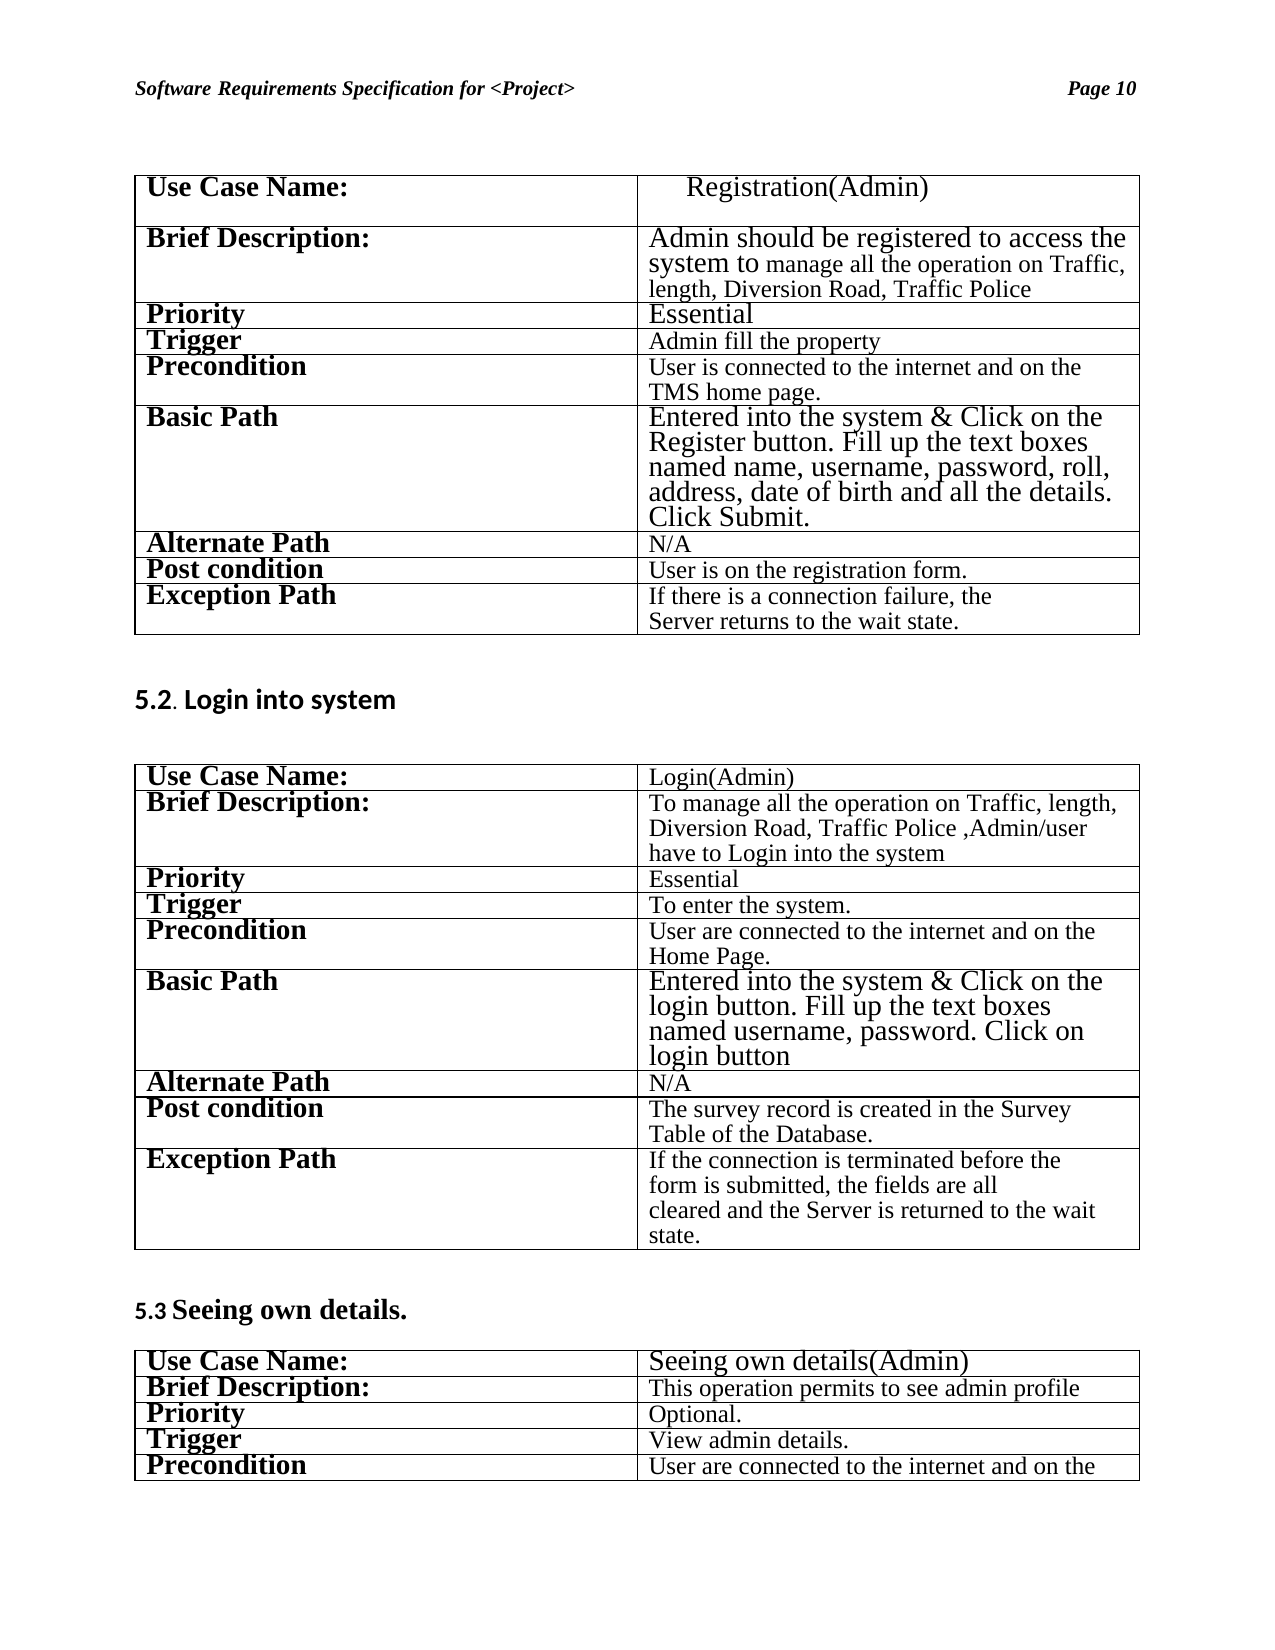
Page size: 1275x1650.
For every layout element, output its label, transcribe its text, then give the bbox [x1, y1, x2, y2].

table_cell Brief Description: [136, 791, 637, 866]
table_cell Priority [136, 303, 637, 328]
table_cell If the connection is terminated before the form is submitted, the fields are all cleared and the Server is returned to the wait state. [638, 1149, 1139, 1248]
table_cell Post condition [136, 1098, 637, 1147]
table_cell Precondition [136, 1455, 637, 1480]
table_cell Priority [136, 867, 637, 892]
table_cell Essential [638, 303, 1139, 328]
table_cell Entered into the system & Click on the login button. Fill up the text boxes named username, password. Click on login button [638, 970, 1139, 1070]
table_header Registration(Admin) [638, 176, 1139, 226]
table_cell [638, 1455, 1139, 1480]
table_cell Brief Description: [136, 227, 637, 302]
table_cell Optional. [638, 1403, 1139, 1428]
table_cell Alternate Path [136, 532, 637, 557]
text 5.3 Seeing own details. [134, 1299, 1140, 1324]
table_cell To enter the system. [638, 893, 1139, 918]
table_cell N/A [638, 1071, 1139, 1096]
table_cell Admin should be registered to access the system to manage all the operation on Traffic, length, Diversion Road, Traffic Police [638, 227, 1139, 302]
table_cell Basic Path [136, 970, 637, 1070]
table_cell Trigger [136, 893, 637, 918]
table_cell Post condition [136, 558, 637, 583]
table_cell This operation permits to see admin profile [638, 1377, 1139, 1402]
table_cell Alternate Path [136, 1071, 637, 1096]
table_cell User is connected to the internet and on the TMS home page. [638, 355, 1139, 405]
table_cell Entered into the system & Click on the Register button. Fill up the text boxes named name, username, password, roll, address, date of birth and all the details. Click Submit. [638, 406, 1139, 531]
table_cell View admin details. [638, 1429, 1139, 1454]
table_cell Exception Path [136, 1149, 637, 1248]
table_cell Exception Path [136, 584, 637, 634]
table_cell N/A [638, 532, 1139, 557]
table_header Use Case Name: [136, 176, 637, 226]
table_cell To manage all the operation on Traffic, length, Diversion Road, Traffic Police ,Admin/user have to Login into the system [638, 791, 1139, 866]
table_cell User are connected to the internet and on the Home Page. [638, 919, 1139, 969]
table_cell User is on the registration form. [638, 558, 1139, 583]
table_cell Precondition [136, 919, 637, 969]
table_cell Basic Path [136, 406, 637, 531]
table_cell Trigger [136, 329, 637, 354]
table_cell If there is a connection failure, the Server returns to the wait state. [638, 584, 1139, 634]
table_cell Essential [638, 867, 1139, 892]
table_cell Admin fill the property [638, 329, 1139, 354]
table_cell Brief Description: [136, 1377, 637, 1402]
table_header Use Case Name: [136, 765, 637, 790]
table_header Seeing own details(Admin) [638, 1351, 875, 1376]
table_header Use Case Name: [136, 1351, 637, 1376]
table_cell Precondition [136, 355, 637, 405]
table_header Login(Admin) [638, 765, 1139, 790]
text 5.2. Login into system [134, 689, 1140, 714]
table_header Seeing own details(Admin) [872, 1351, 1139, 1376]
table_cell The survey record is created in the Survey Table of the Database. [638, 1098, 1139, 1147]
table_cell Priority [136, 1403, 637, 1428]
table_cell Trigger [136, 1429, 637, 1454]
